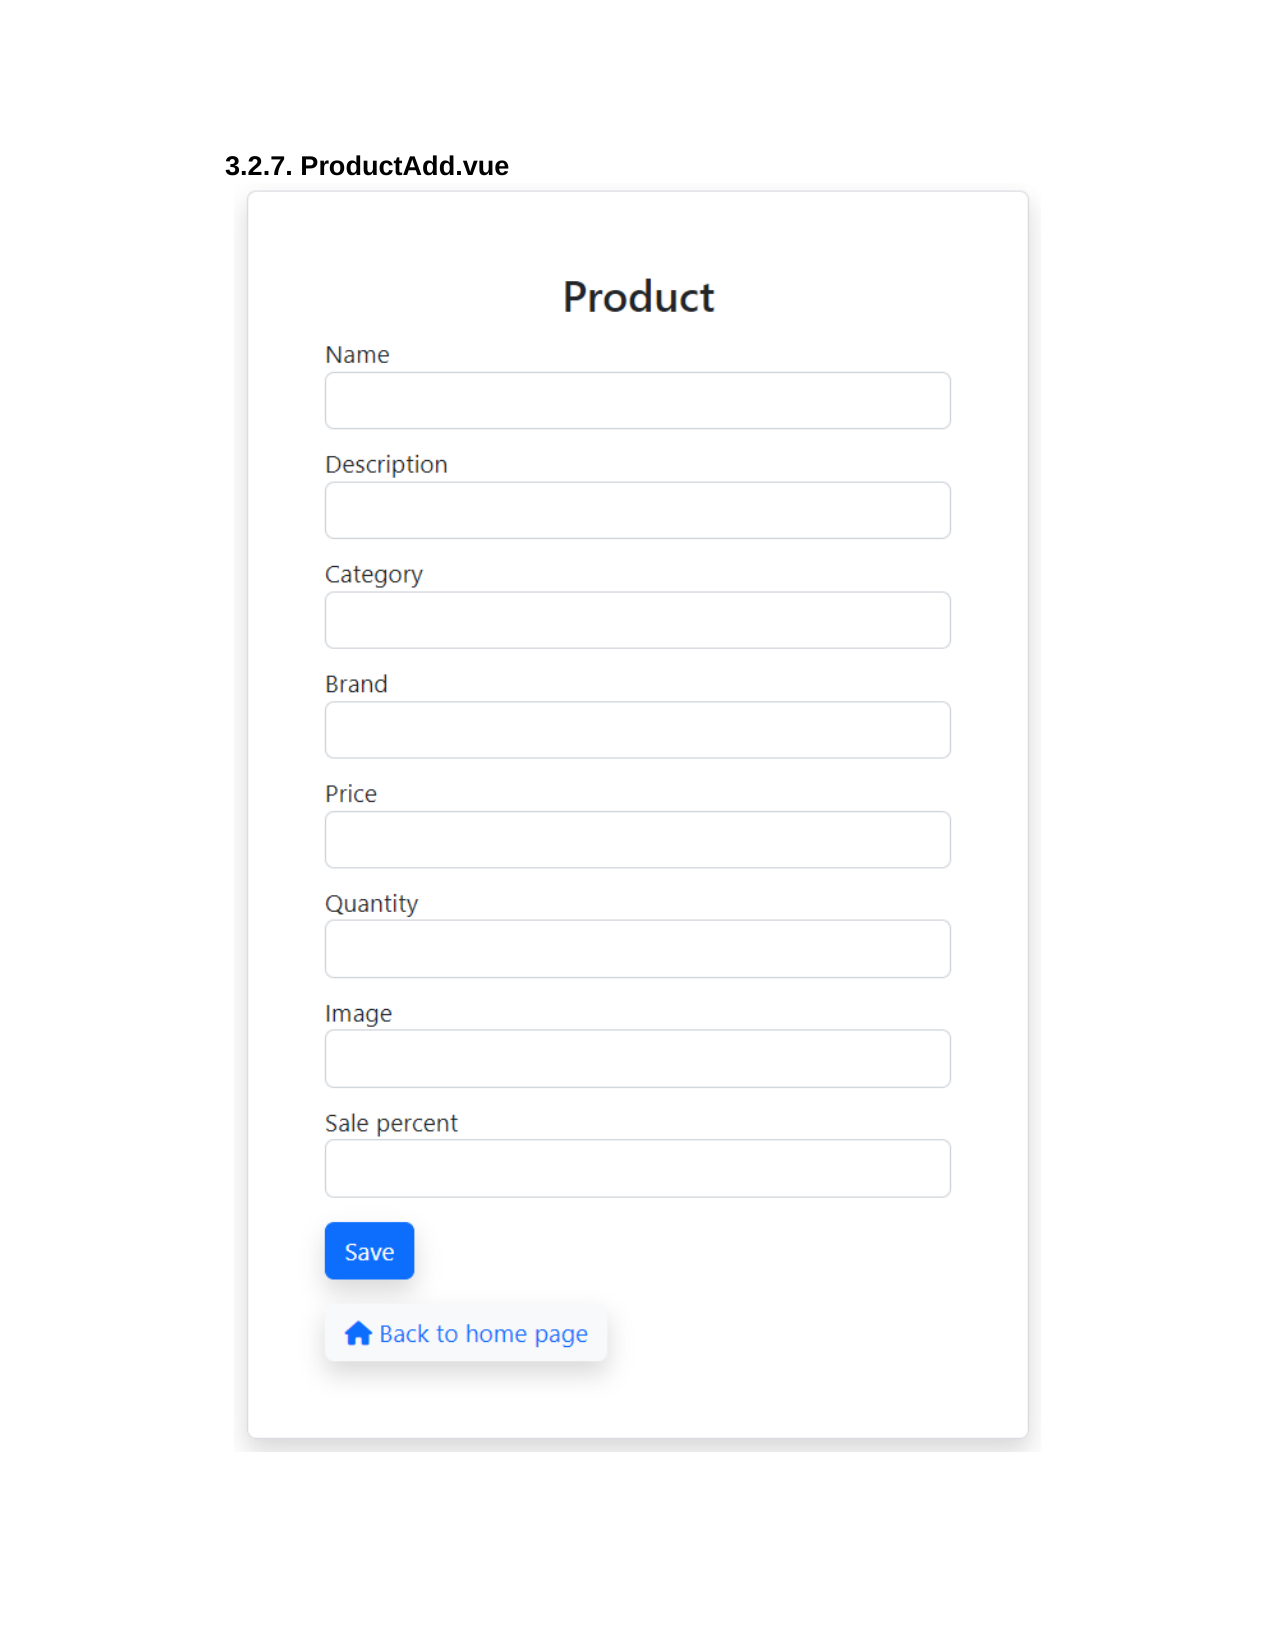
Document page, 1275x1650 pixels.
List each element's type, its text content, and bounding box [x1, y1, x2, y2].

picture [233, 183, 1042, 1452]
subtitle 3.2.7. ProductAdd.vue [225, 150, 1125, 181]
